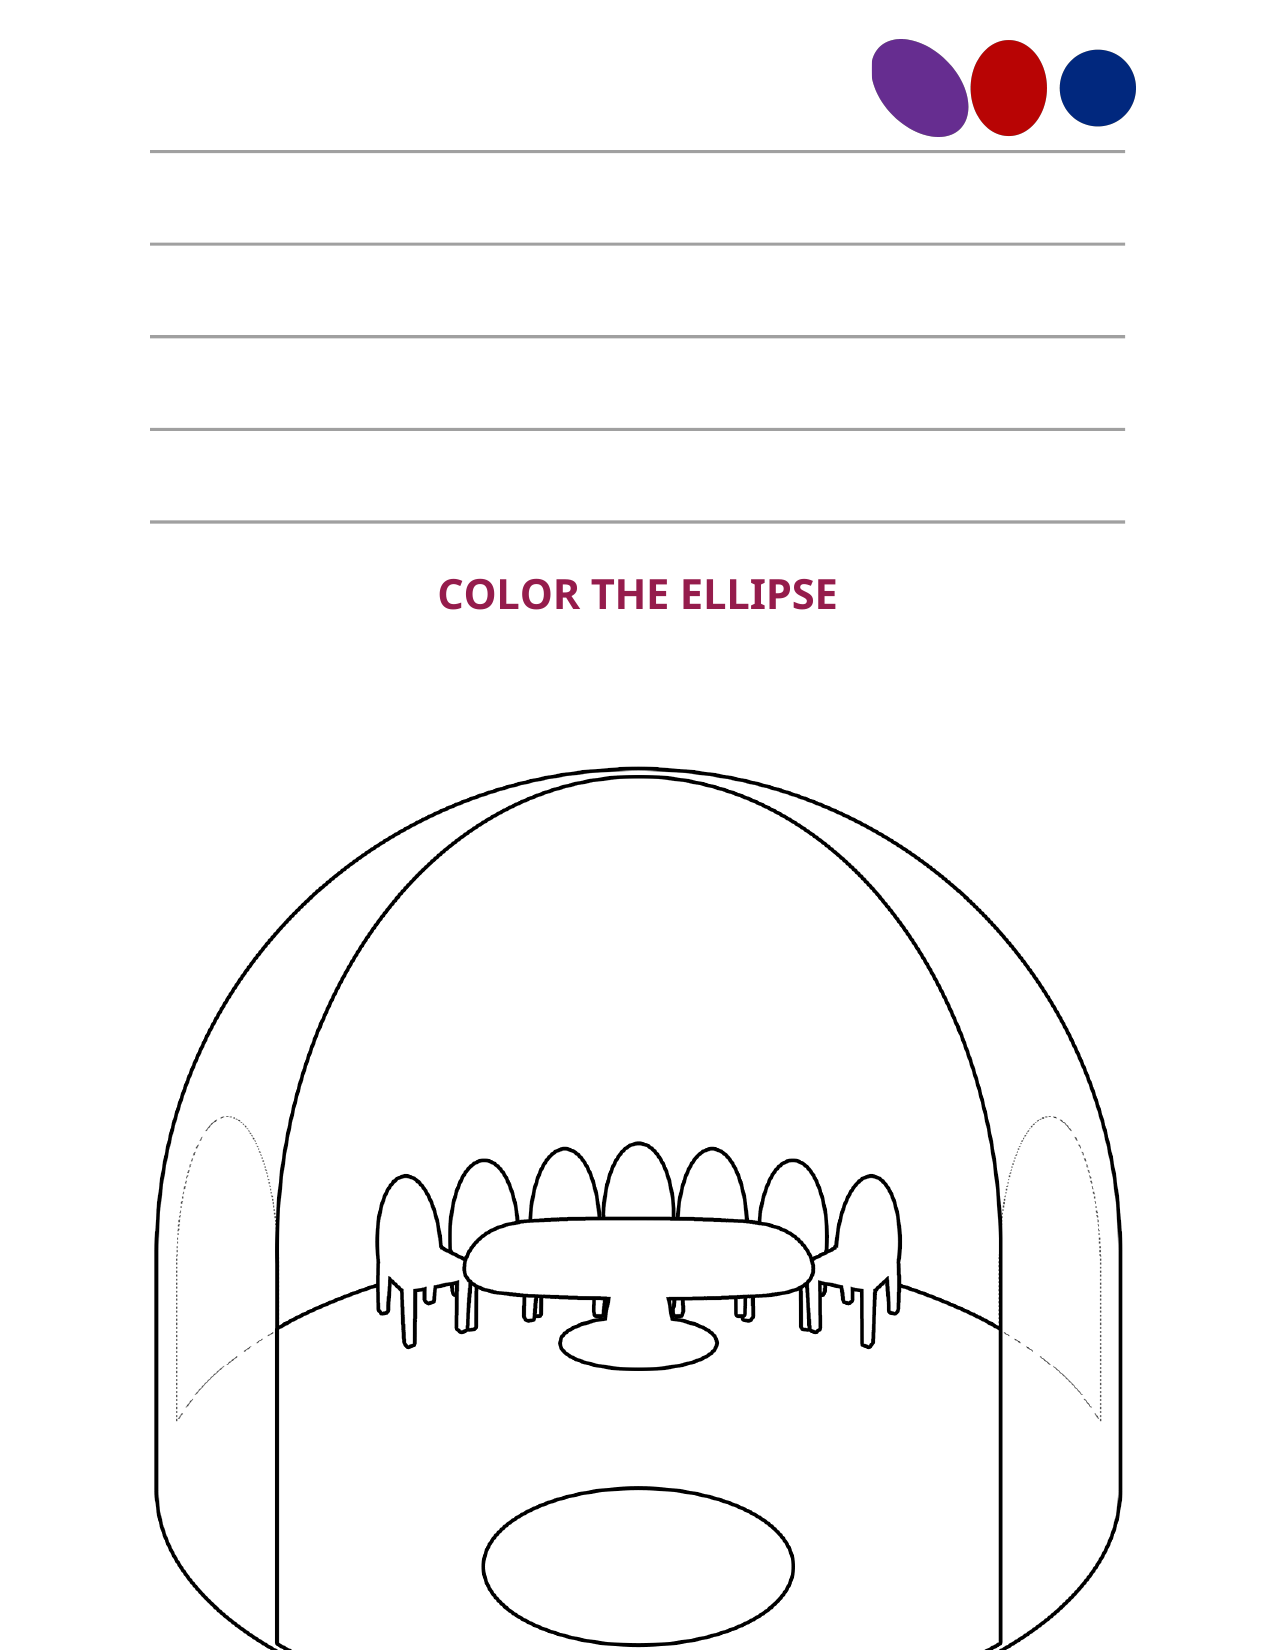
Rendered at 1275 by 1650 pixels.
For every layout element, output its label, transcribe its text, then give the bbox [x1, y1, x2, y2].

picture [871, 39, 1136, 137]
picture [0, 612, 1275, 1650]
text COLOR THE ELLIPSE [150, 565, 1125, 622]
